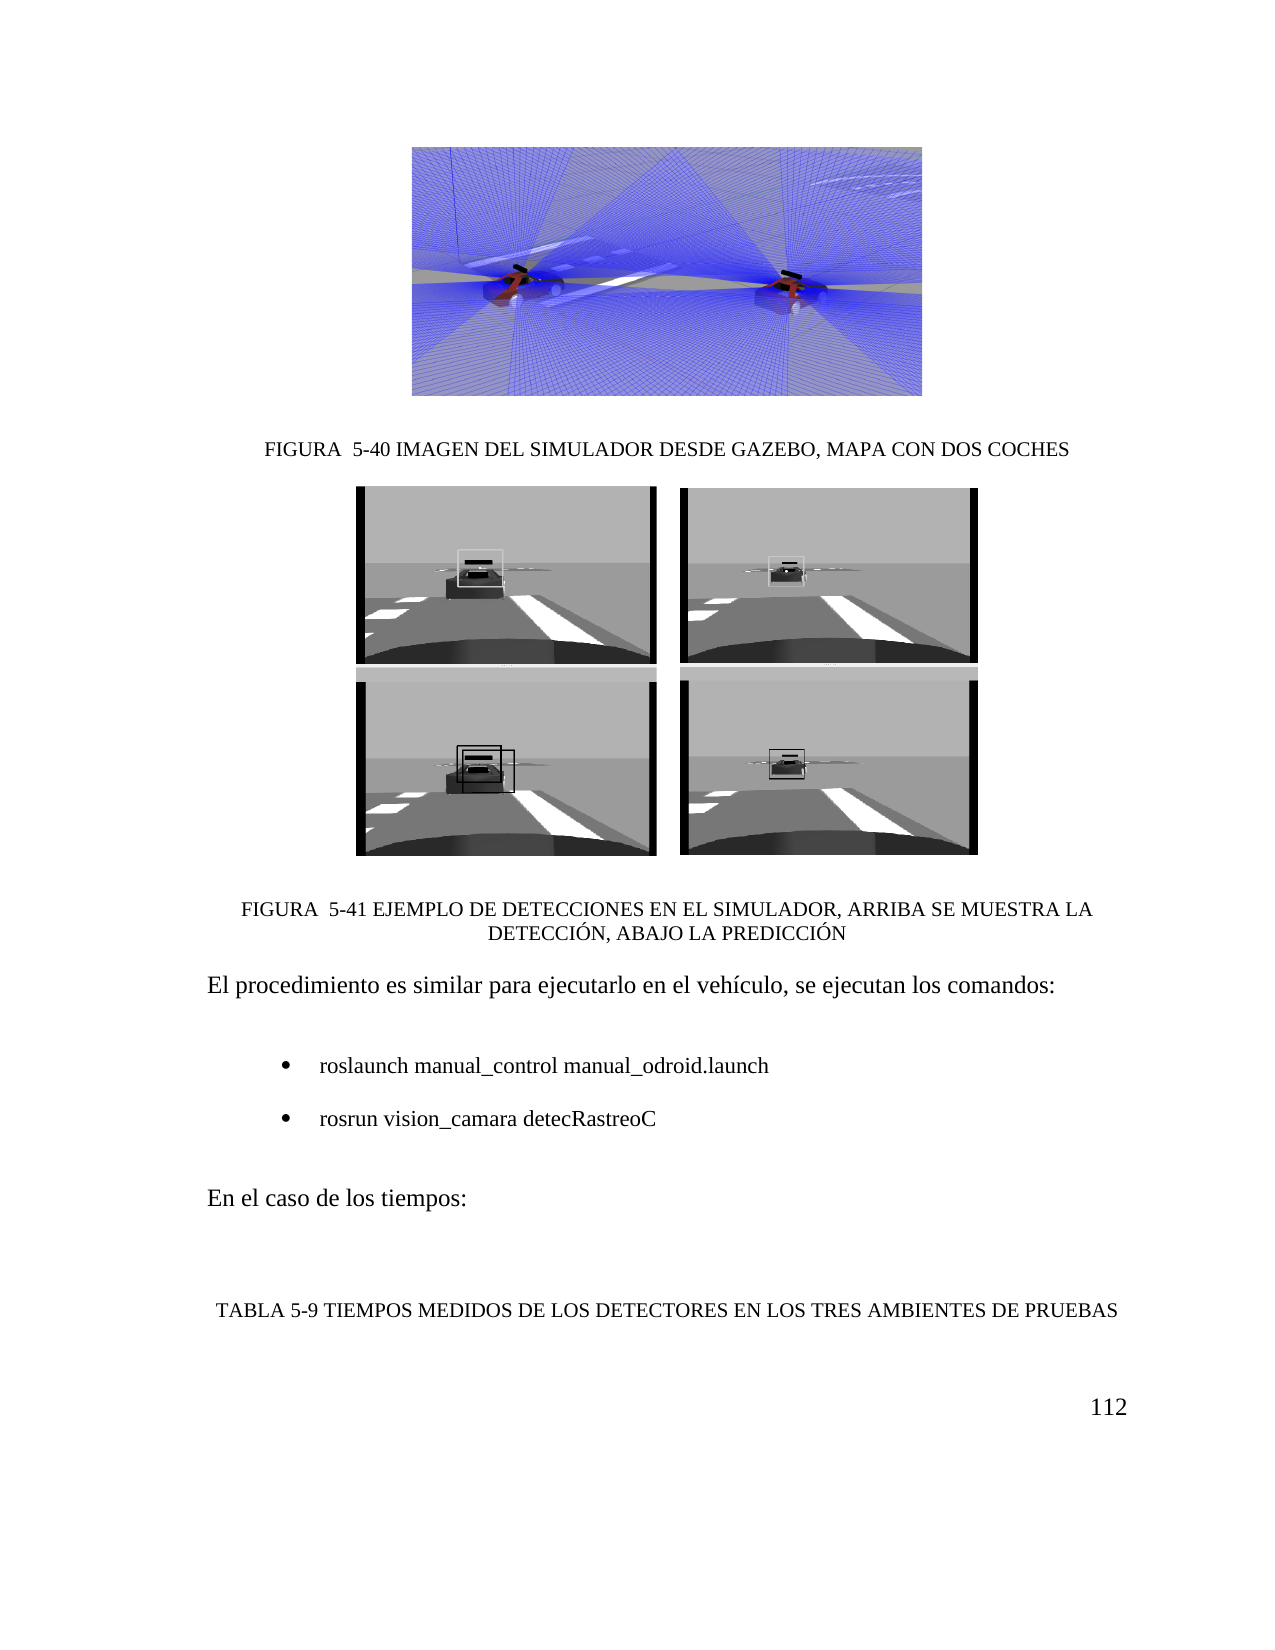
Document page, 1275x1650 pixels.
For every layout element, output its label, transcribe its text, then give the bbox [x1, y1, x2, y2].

picture [356, 486, 657, 856]
text En el caso de los tiempos: [207, 1183, 1127, 1212]
list roslaunch manual_control manual_odroid.launch [282, 1052, 1127, 1079]
picture [411, 147, 923, 396]
list rosrun vision_camara detecRastreoC [282, 1105, 1127, 1131]
text El procedimiento es similar para ejecutarlo en el vehículo, se ejecutan los comandos: [207, 970, 1127, 999]
picture [680, 488, 978, 855]
